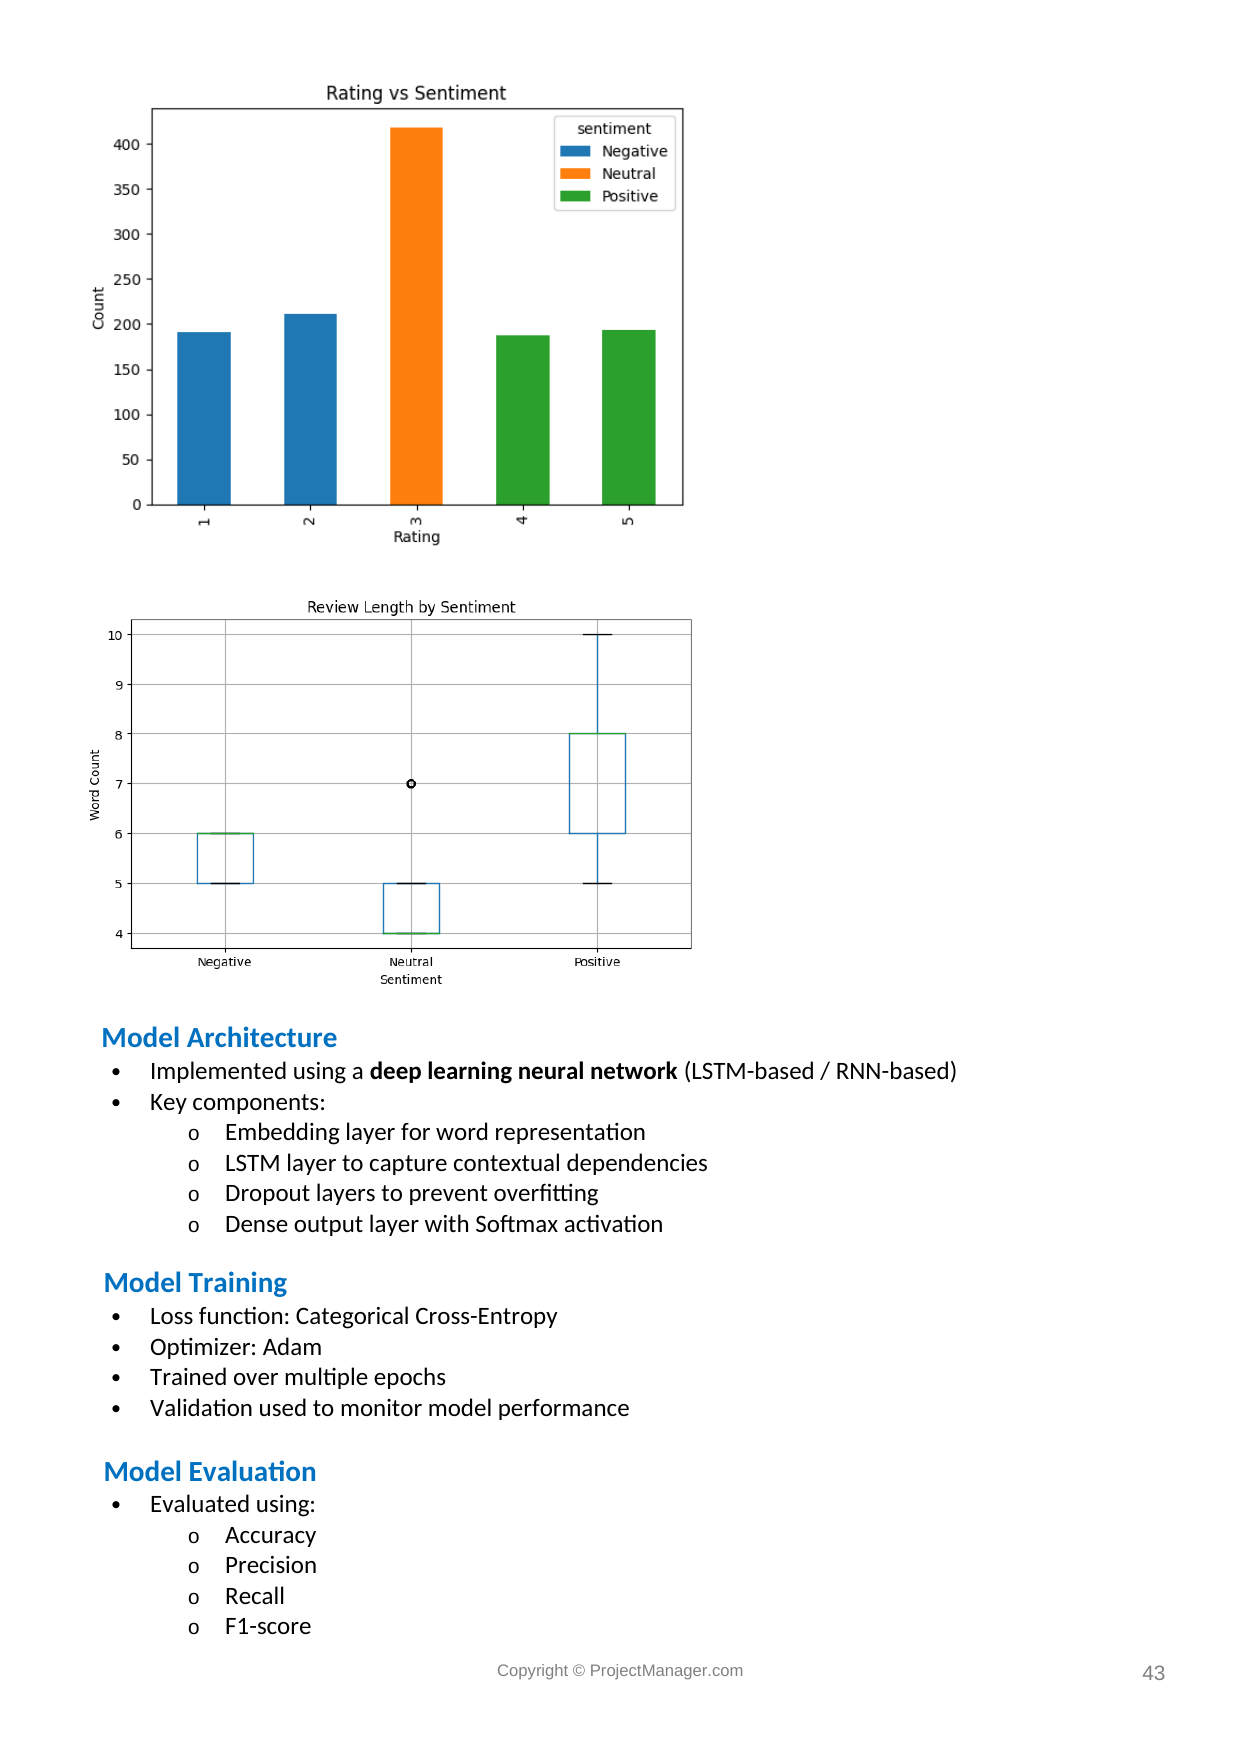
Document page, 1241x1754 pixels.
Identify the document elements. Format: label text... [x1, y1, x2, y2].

list Implemented using a deep learning neural network (LSTM-based / RNN-based) [112, 1055, 1165, 1086]
list LSTM layer to capture contextual dependencies [187, 1147, 1165, 1177]
list Optimizer: Adam [112, 1331, 1165, 1361]
list Dropout layers to prevent overfitting [187, 1177, 1165, 1208]
text Model Architecture [75, 1019, 1165, 1055]
picture [81, 591, 698, 994]
text Model Evaluation [75, 1453, 1165, 1488]
picture [81, 75, 692, 556]
list Dense output layer with Softmax activation [187, 1208, 1165, 1238]
text Model Training [75, 1264, 1165, 1300]
list Trained over multiple epochs [112, 1361, 1165, 1392]
list Evaluated using: [112, 1488, 1165, 1519]
list Embedding layer for word representation [187, 1116, 1165, 1147]
list F1-score [187, 1611, 1165, 1641]
list Loss function: Categorical Cross-Entropy [112, 1300, 1165, 1331]
list Validation used to monitor model performance [112, 1392, 1165, 1422]
list Accuracy [187, 1519, 1165, 1549]
list Precision [187, 1549, 1165, 1580]
list Recall [187, 1580, 1165, 1611]
list Key components: [112, 1086, 1165, 1116]
